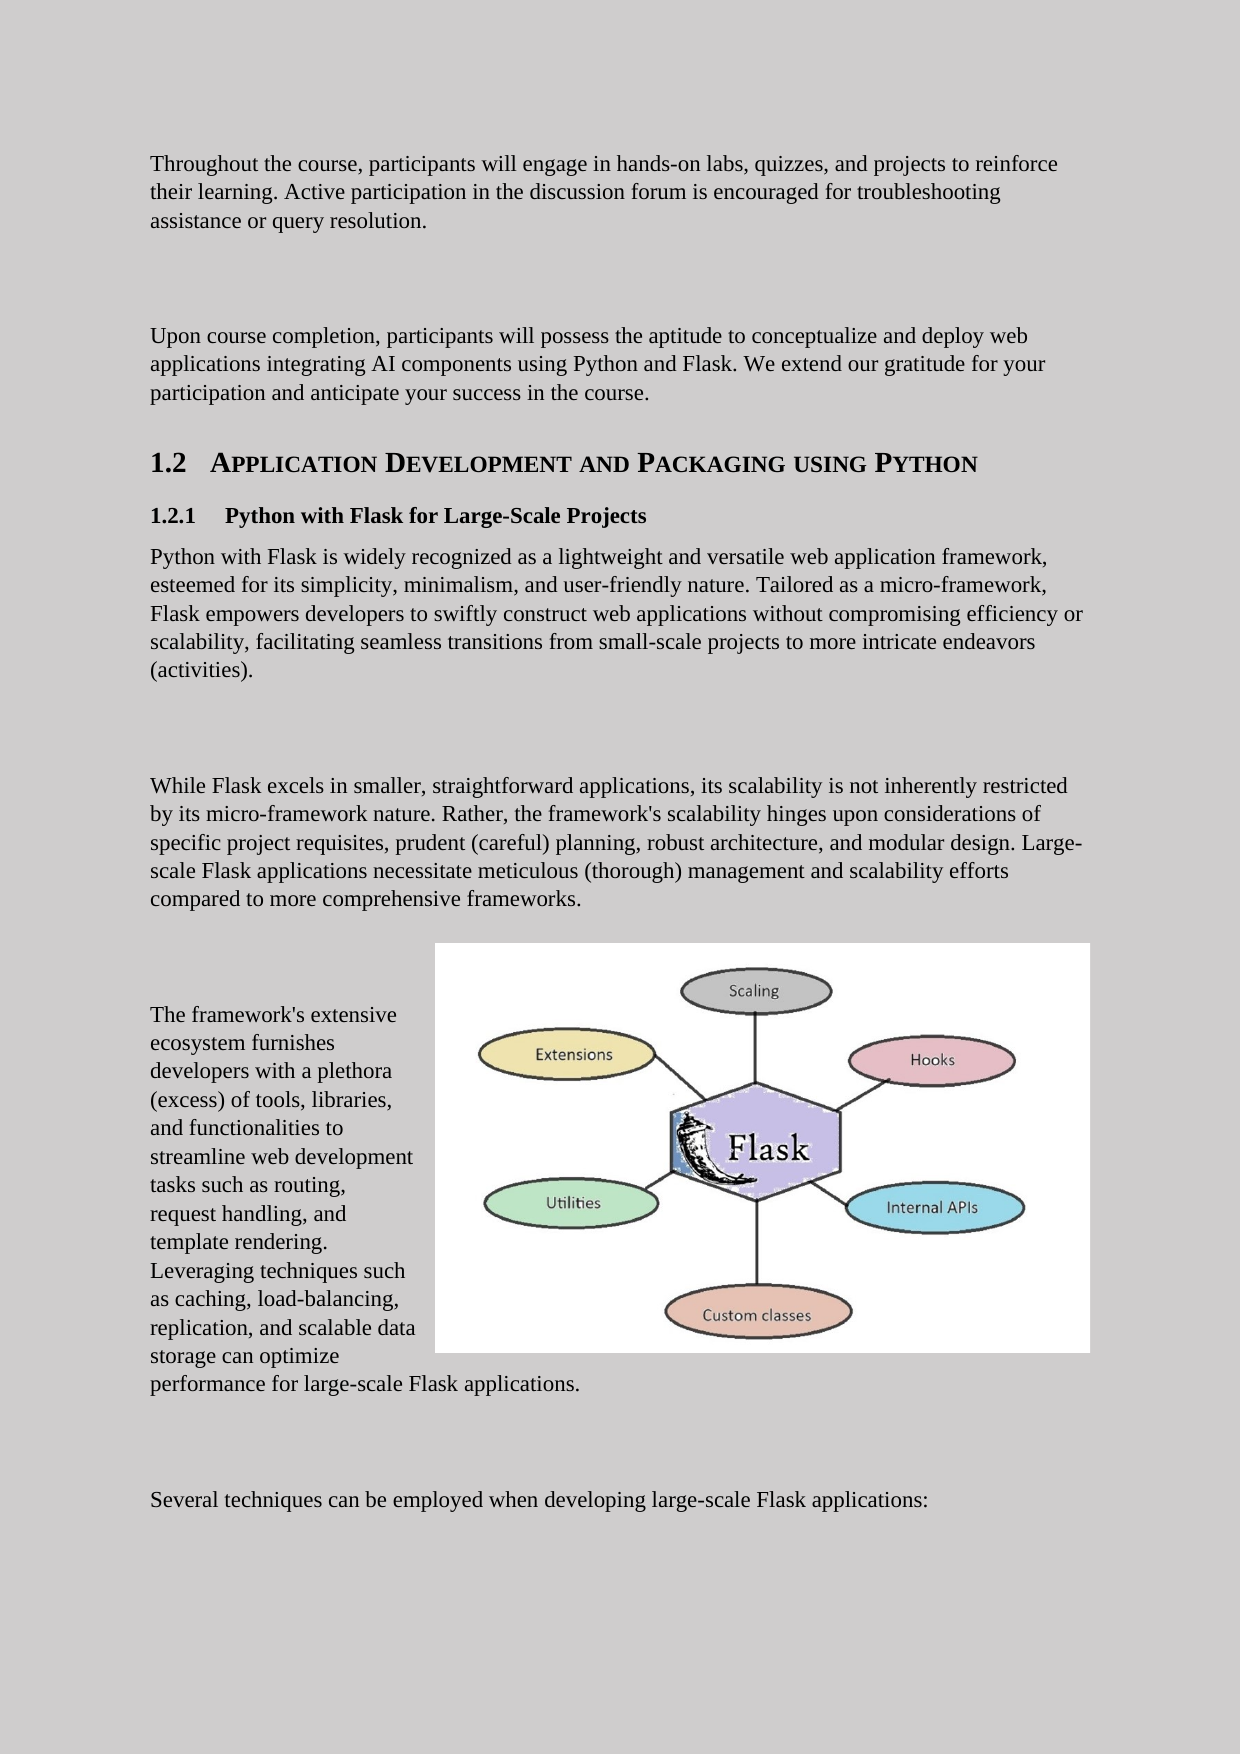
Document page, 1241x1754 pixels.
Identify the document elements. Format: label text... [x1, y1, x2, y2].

subtitle Application Development and Packaging using Python [150, 445, 1090, 478]
text Python with Flask is widely recognized as a lightweight and versatile web application framework, esteemed for its simplicity, minimalism, and user-friendly nature. Tailored as a micro-framework, Flask empowers developers to swiftly construct web applications without compromising efficiency or scalability, facilitating seamless transitions from small-scale projects to more intricate endeavors (activities). [150, 543, 1090, 683]
picture [435, 943, 1091, 1353]
text Upon course completion, participants will possess the aptitude to conceptualize and deploy web applications integrating AI components using Python and Flask. We extend our gratitude for your participation and anticipate your success in the course. [150, 322, 1090, 405]
text Throughout the course, participants will engage in hands-on labs, quizzes, and projects to reinforce their learning. Active participation in the discussion forum is encouraged for troubleshooting assistance or query resolution. [150, 150, 1090, 233]
subtitle Python with Flask for Large-Scale Projects [150, 502, 1090, 528]
text While Flask excels in smaller, straightforward applications, its scalability is not inherently restricted by its micro-framework nature. Rather, the framework's scalability hinges upon considerations of specific project requisites, prudent (careful) planning, robust architecture, and modular design. Large-scale Flask applications necessitate meticulous (thorough) management and scalability efforts compared to more comprehensive frameworks. [150, 772, 1090, 912]
text Several techniques can be employed when developing large-scale Flask applications: [150, 1486, 1090, 1512]
